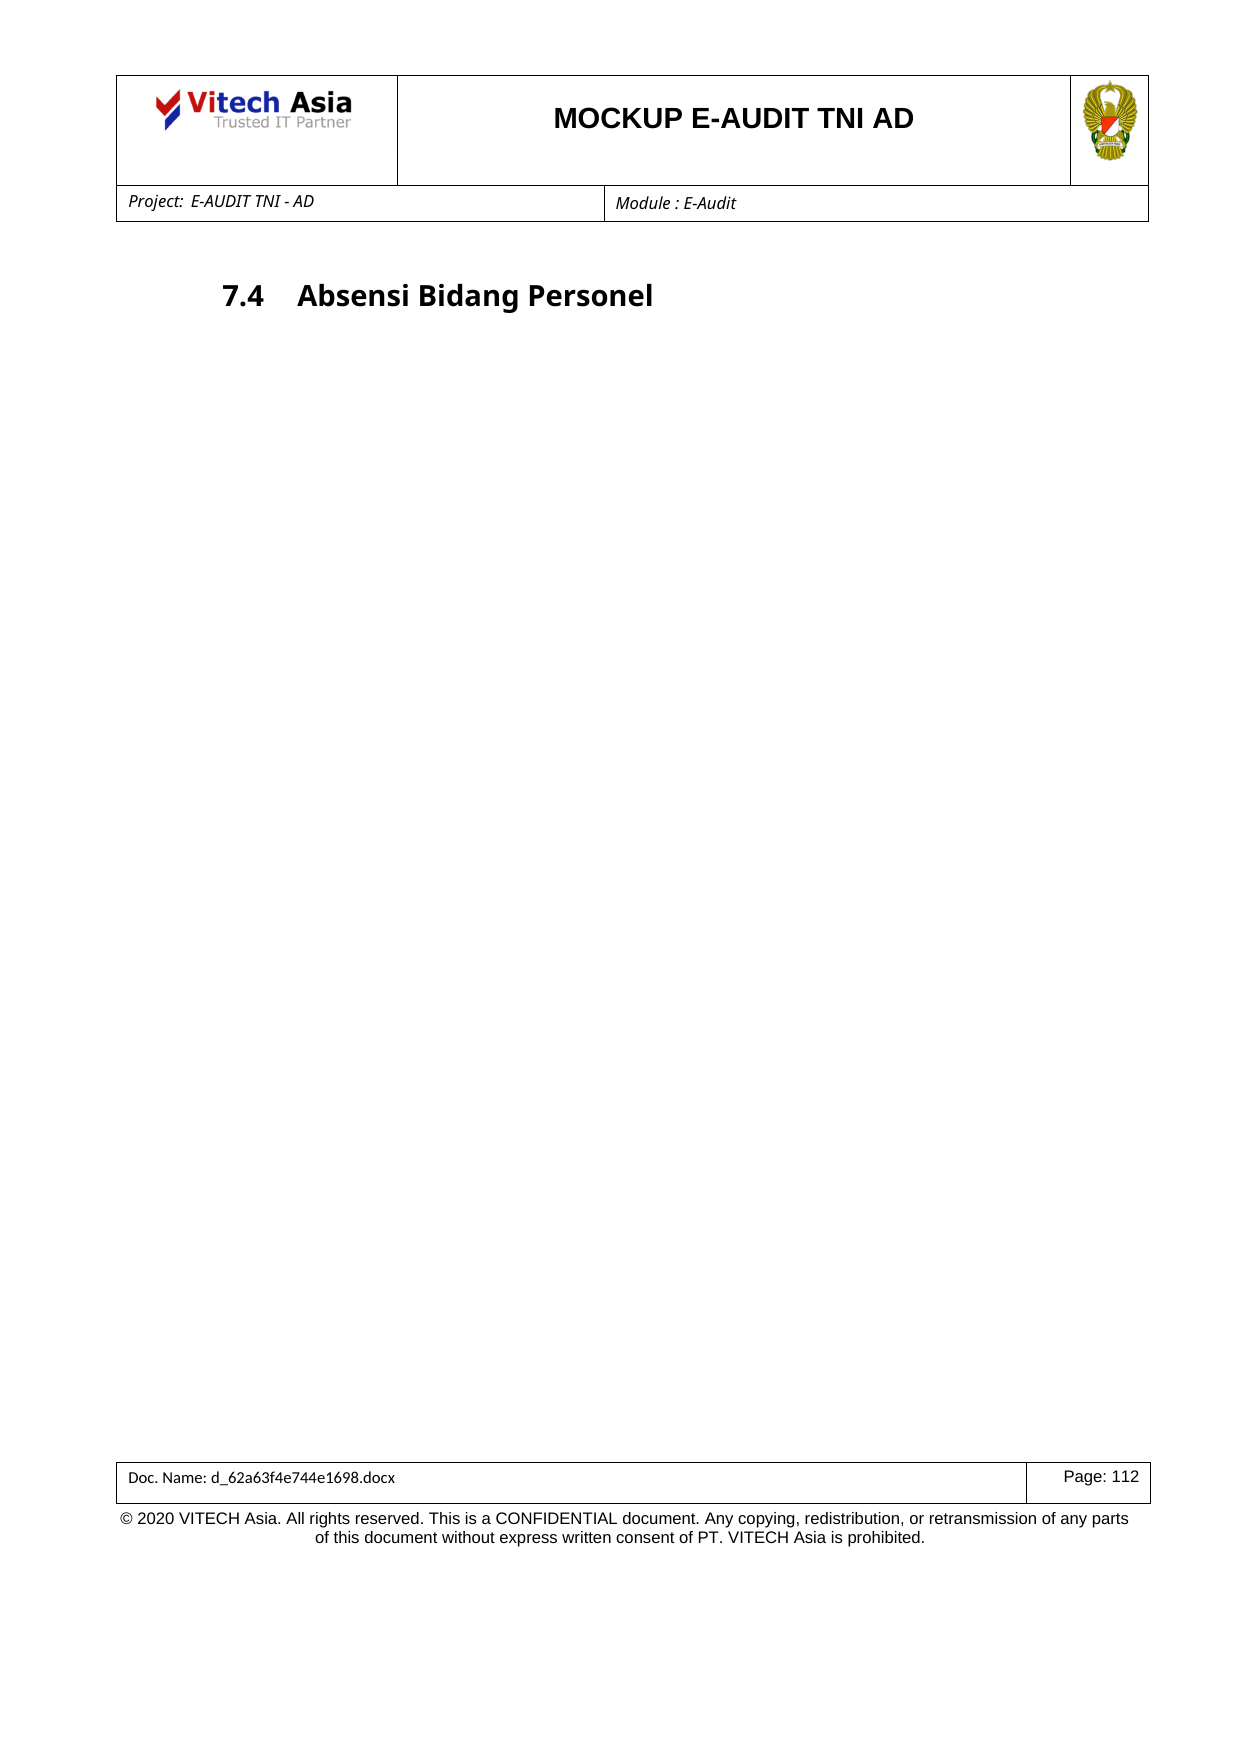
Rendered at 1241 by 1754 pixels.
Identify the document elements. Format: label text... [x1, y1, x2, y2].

picture [1075, 77, 1144, 164]
list Absensi Bidang Personel [222, 275, 1135, 314]
picture [139, 76, 395, 147]
